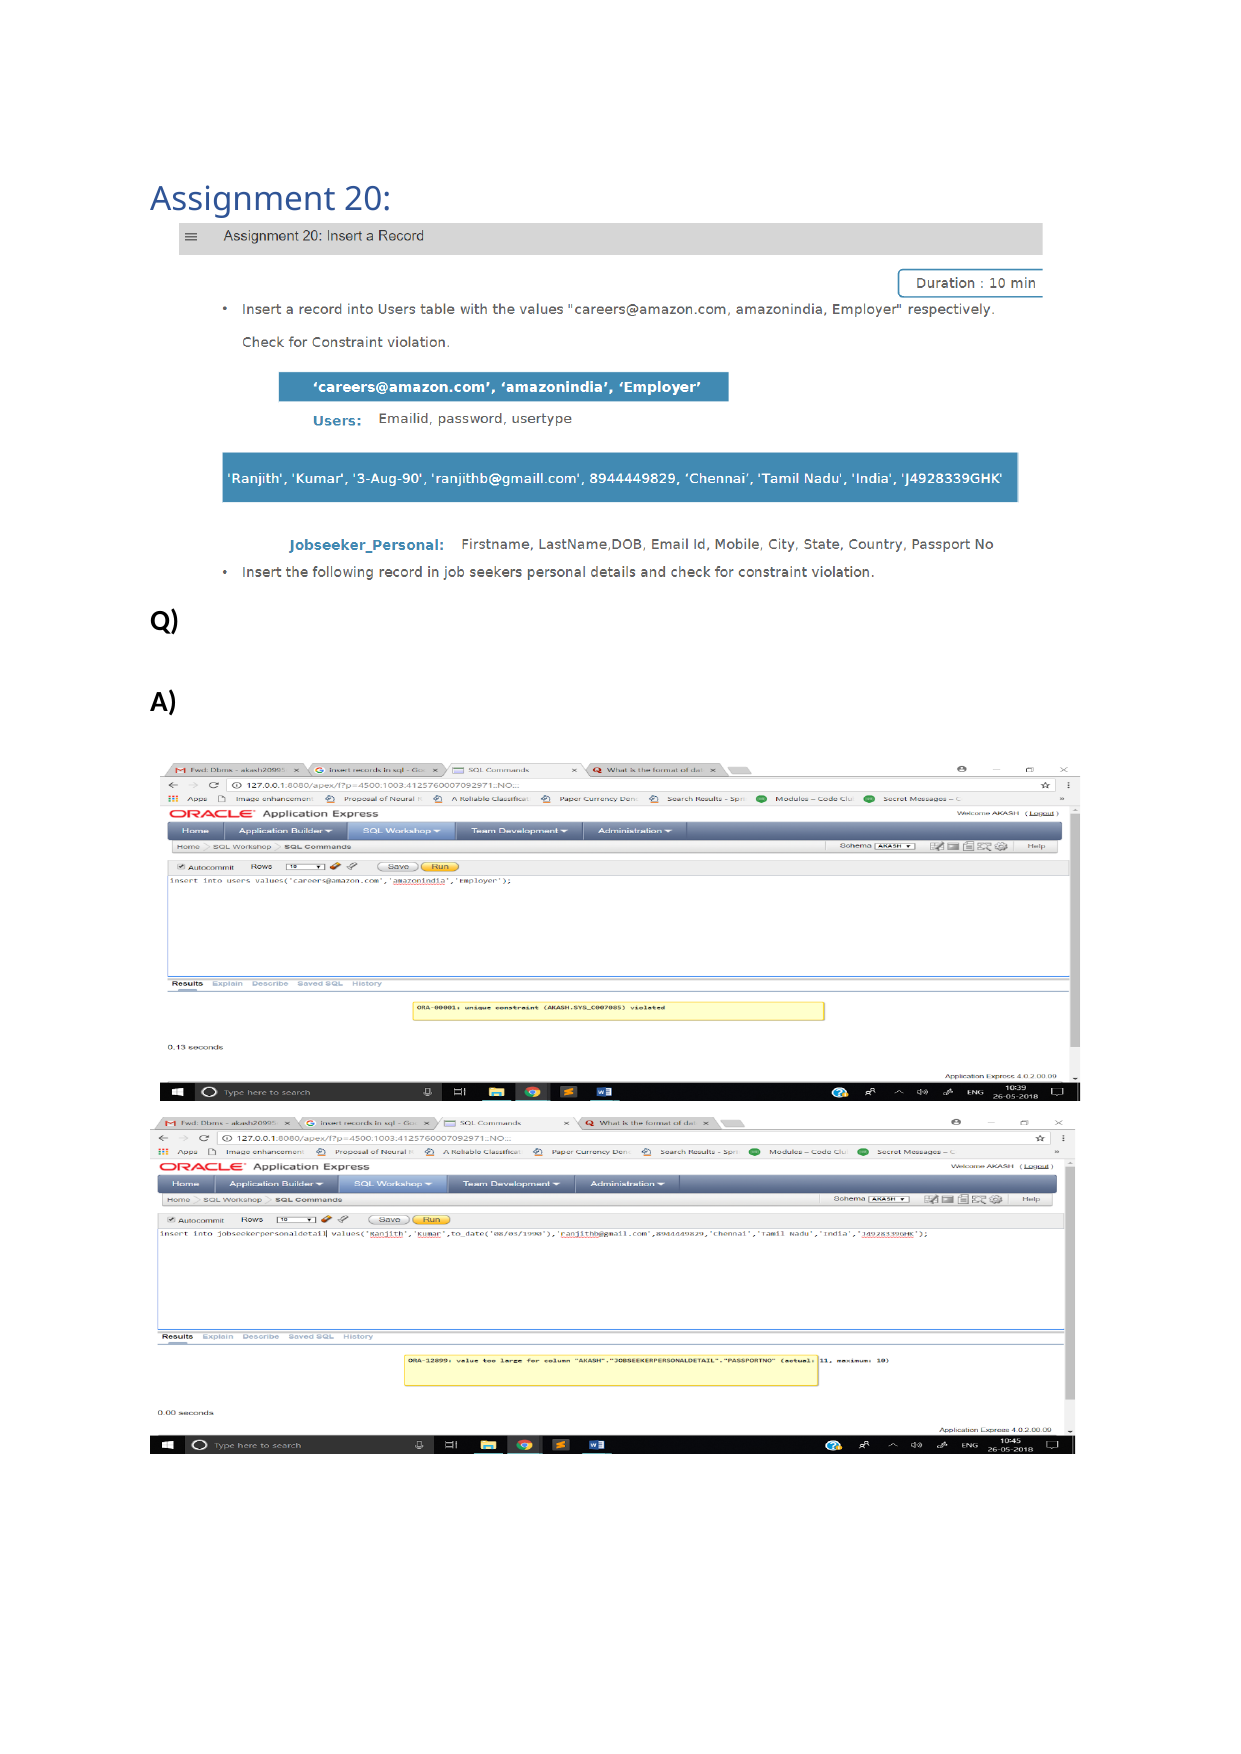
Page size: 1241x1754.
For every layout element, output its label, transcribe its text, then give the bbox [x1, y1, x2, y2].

text A) [150, 683, 1090, 718]
picture [160, 763, 1080, 1101]
picture [150, 1117, 1075, 1454]
subtitle Assignment 20: [150, 175, 1090, 220]
picture [179, 223, 1043, 631]
